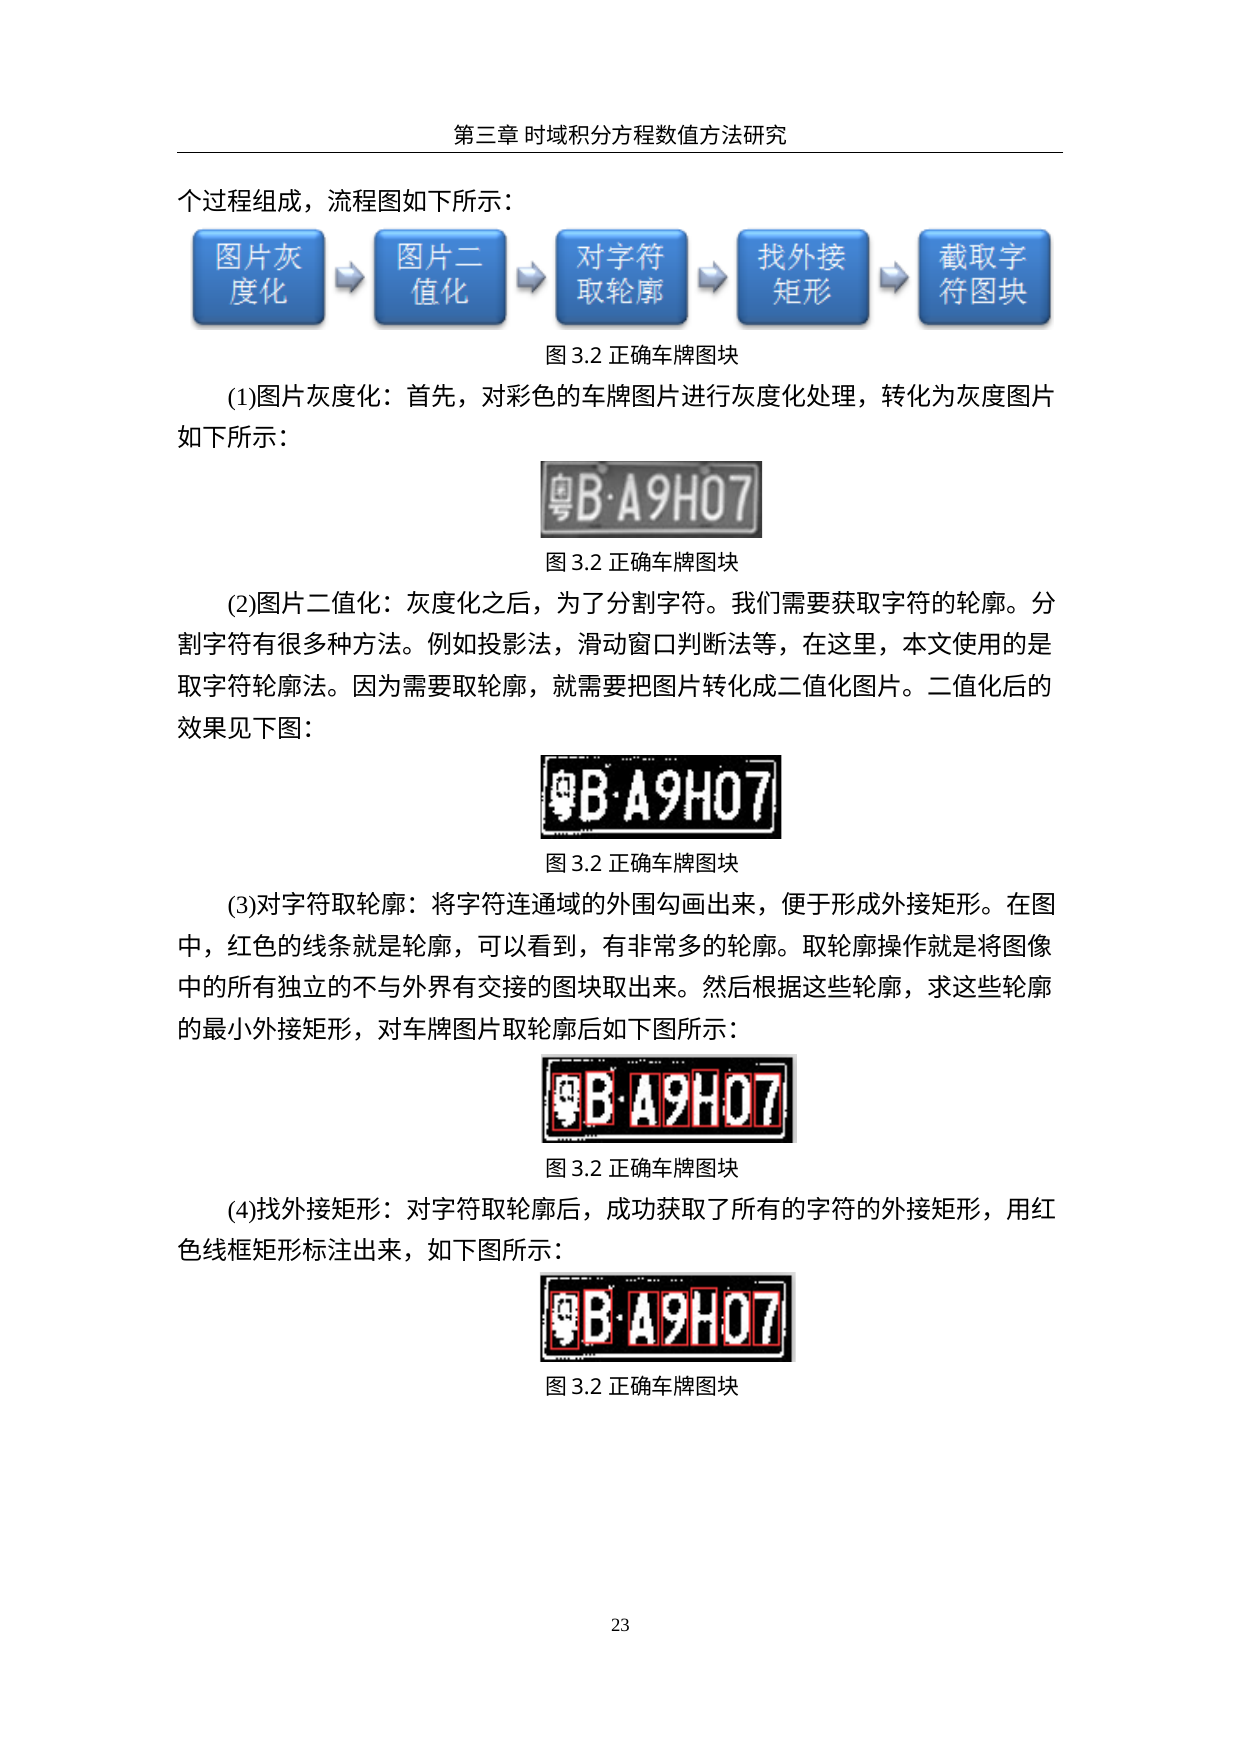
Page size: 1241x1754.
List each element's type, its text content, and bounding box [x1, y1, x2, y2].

text 图3.2 正确车牌图块 [177, 455, 1063, 579]
text 图3.2 正确车牌图块 [177, 1047, 1063, 1185]
text 图3.2 正确车牌图块 [177, 1268, 1063, 1403]
picture [541, 1054, 797, 1143]
text 图3.2 正确车牌图块 [177, 746, 1063, 880]
picture [539, 1272, 796, 1362]
picture [190, 225, 1054, 330]
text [177, 177, 1063, 219]
text (2)图片二值化：灰度化之后，为了分割字符。我们需要获取字符的轮廓。分割字符有很多种方法。例如投影法，滑动窗口判断法等，在这里，本文使用的是取字符轮廓法。因为需要取轮廓，就需要把图片转化成二值化图片。二值化后的效果见下图： [177, 579, 1063, 746]
text (1)图片灰度化：首先，对彩色的车牌图片进行灰度化处理，转化为灰度图片如下所示： [177, 372, 1063, 455]
picture [540, 461, 763, 538]
text (3)对字符取轮廓：将字符连通域的外围勾画出来，便于形成外接矩形。在图中，红色的线条就是轮廓，可以看到，有非常多的轮廓。取轮廓操作就是将图像中的所有独立的不与外界有交接的图块取出来。然后根据这些轮廓，求这些轮廓的最小外接矩形，对车牌图片取轮廓后如下图所示： [177, 880, 1063, 1047]
text (4)找外接矩形：对字符取轮廓后，成功获取了所有的字符的外接矩形，用红色线框矩形标注出来，如下图所示： [177, 1185, 1063, 1268]
picture [540, 755, 782, 839]
